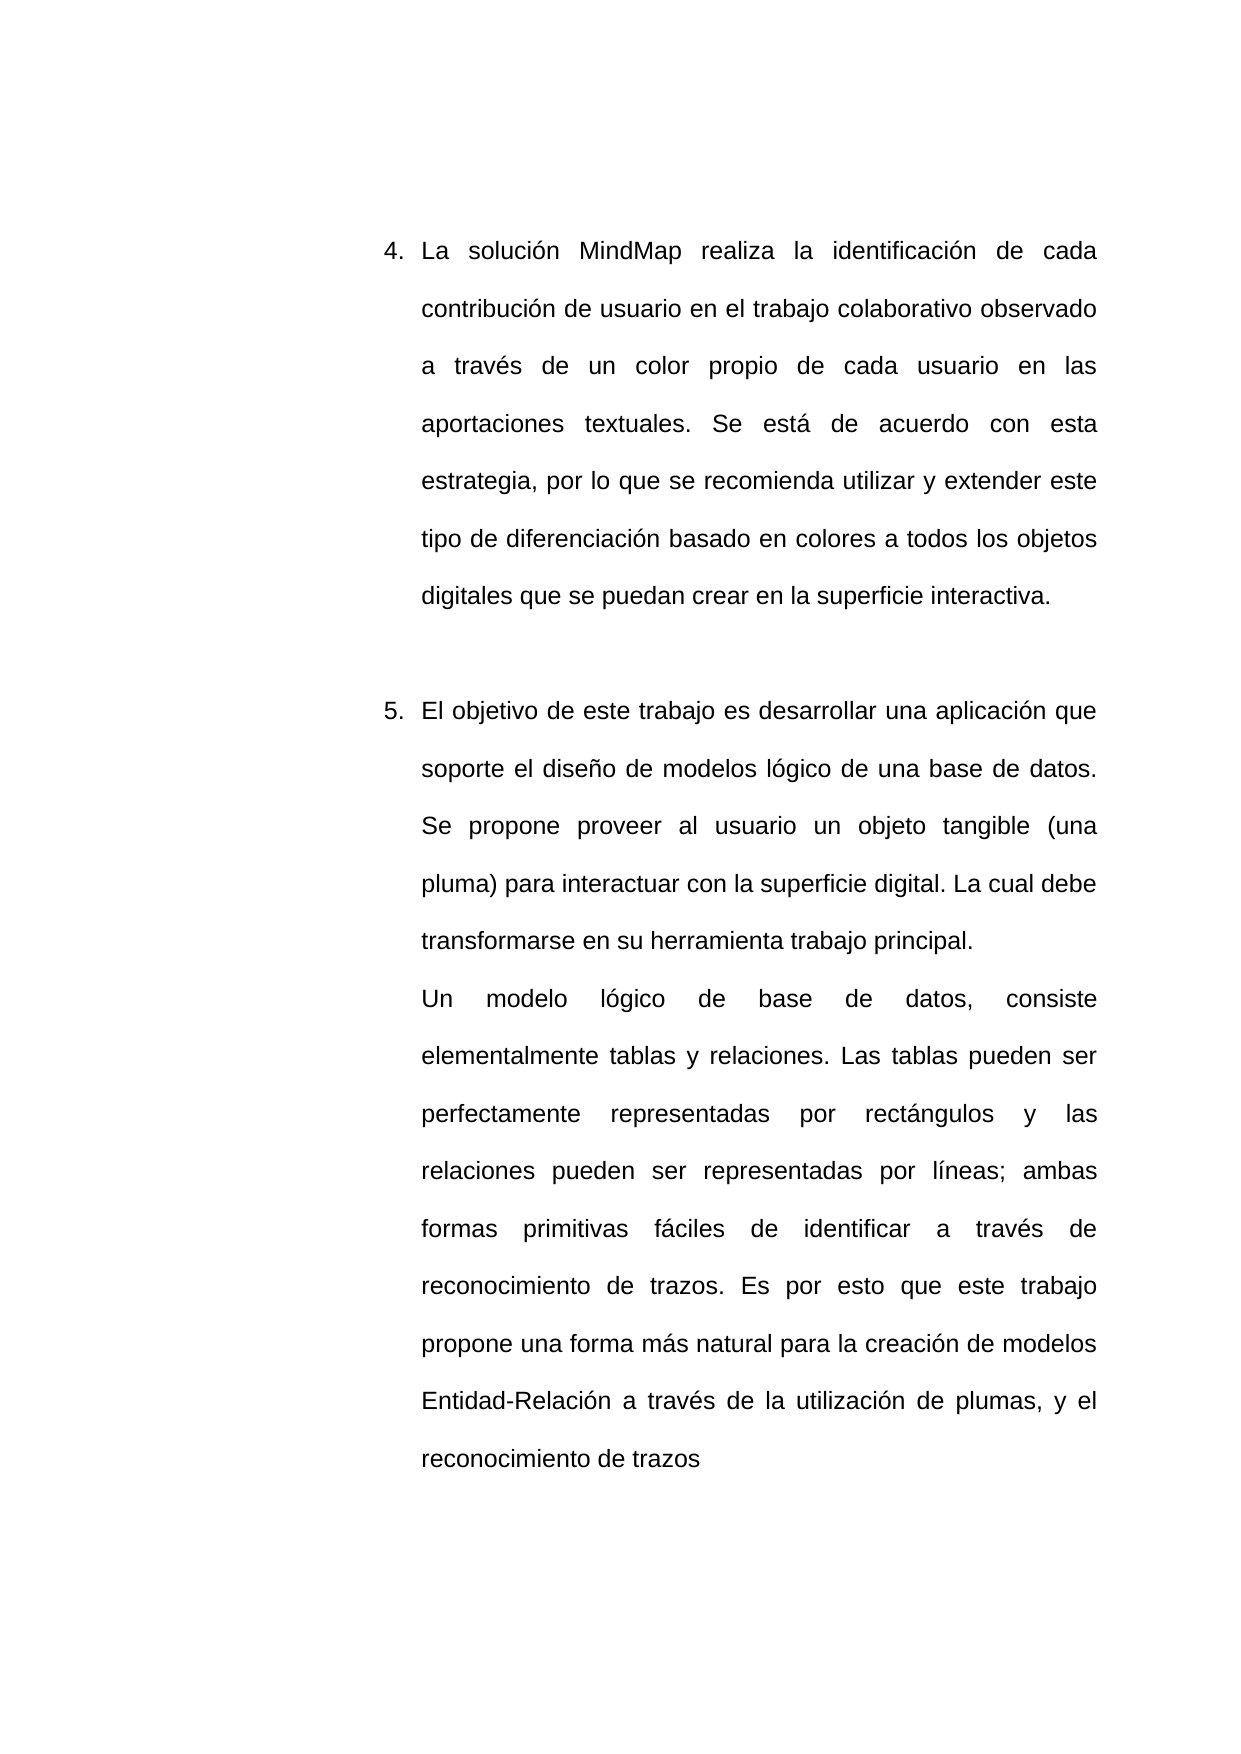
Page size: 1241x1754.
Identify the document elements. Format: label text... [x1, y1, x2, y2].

text Un modelo lógico de base de datos, consiste elementalmente tablas y relaciones. Las tablas pueden ser perfectamente representadas por rectángulos y las relaciones pueden ser representadas por líneas; ambas formas primitivas fáciles de identificar a través de reconocimiento de trazos. Es por esto que este trabajo propone una forma más natural para la creación de modelos Entidad-Relación a través de la utilización de plumas, y el reconocimiento de trazos [421, 984, 1098, 1472]
list La solución MindMap realiza la identificación de cada contribución de usuario en el trabajo colaborativo observado a través de un color propio de cada usuario en las aportaciones textuales. Se está de acuerdo con esta estrategia, por lo que se recomienda utilizar y extender este tipo de diferenciación basado en colores a todos los objetos digitales que se puedan crear en la superficie interactiva. [384, 236, 1098, 610]
list El objetivo de este trabajo es desarrollar una aplicación que soporte el diseño de modelos lógico de una base de datos. Se propone proveer al usuario un objeto tangible (una pluma) para interactuar con la superficie digital. La cual debe transformarse en su herramienta trabajo principal. [384, 696, 1098, 955]
